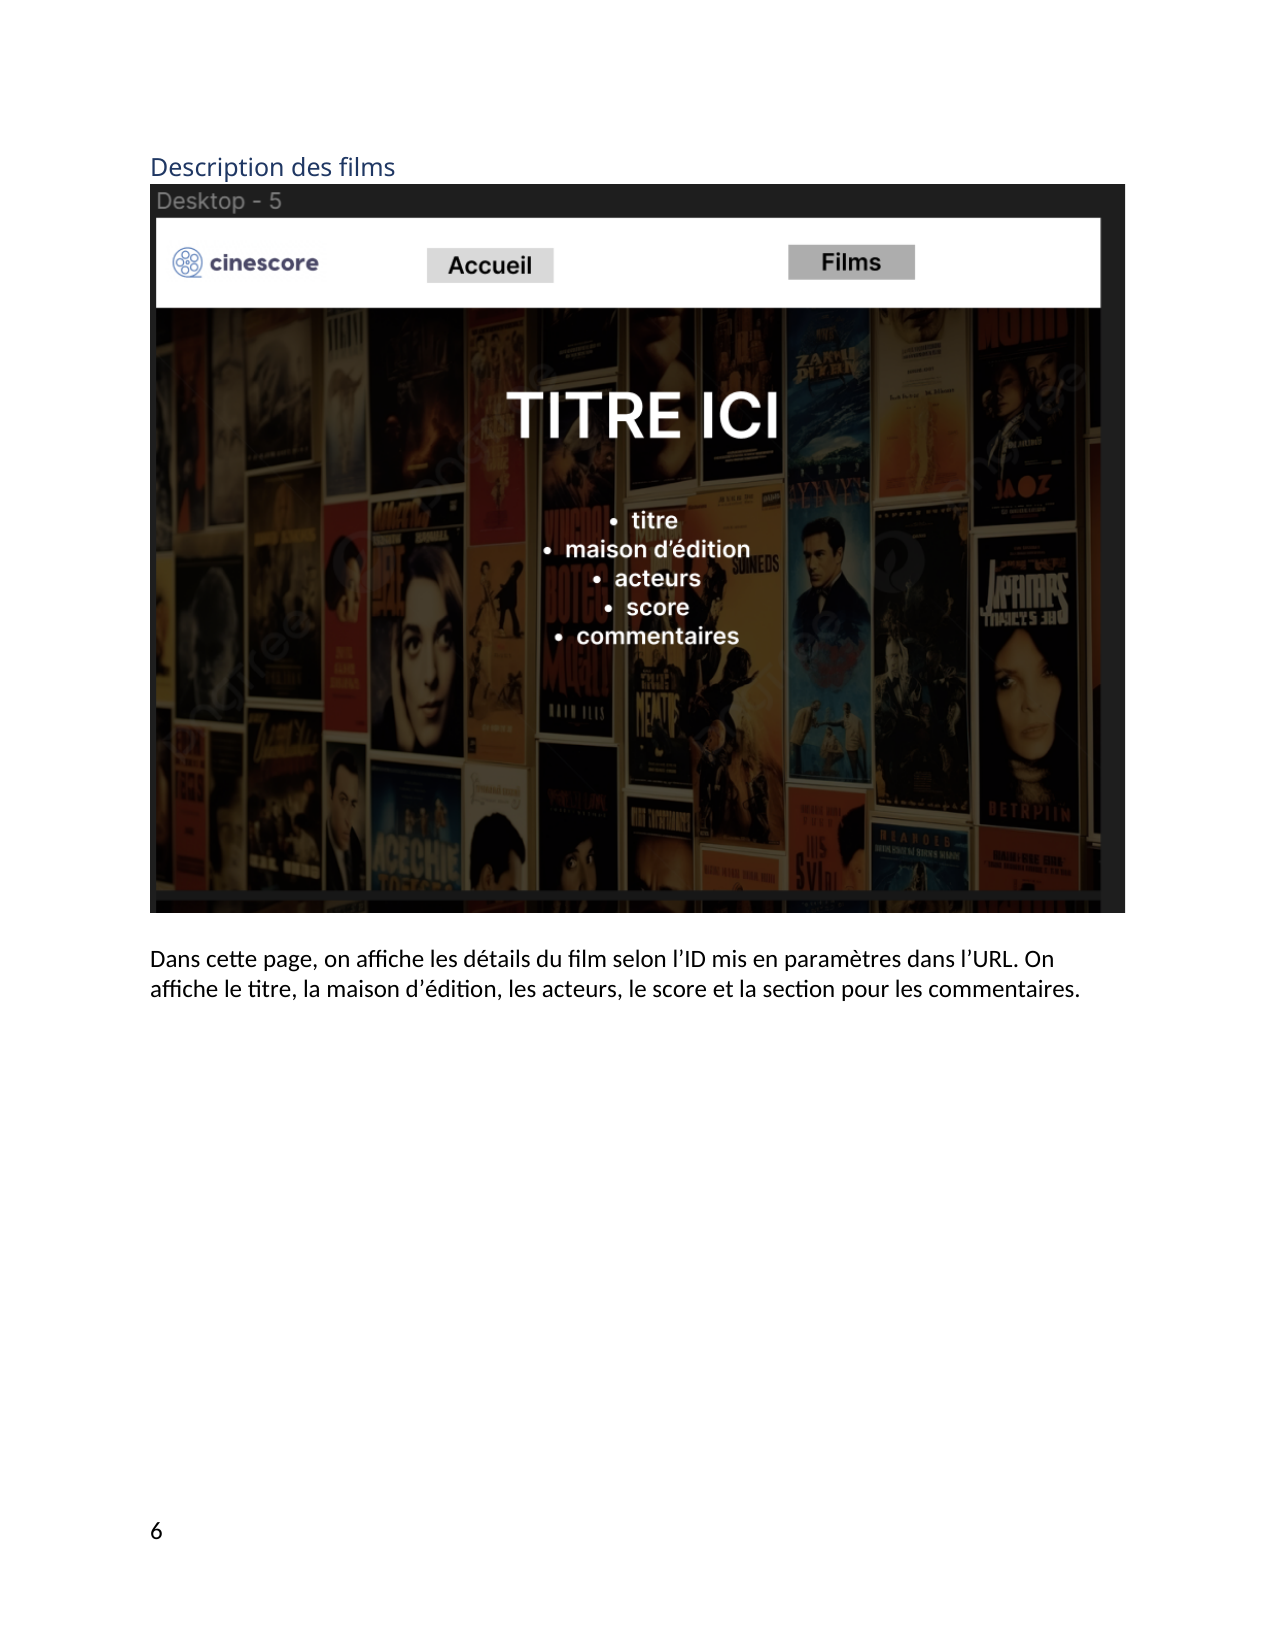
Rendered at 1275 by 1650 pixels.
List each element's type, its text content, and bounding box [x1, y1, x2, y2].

picture [150, 184, 1125, 913]
text Dans cette page, on affiche les détails du film selon l’ID mis en paramètres dans l’URL. On affiche le titre, la maison d’édition, les acteurs, le score et la section pour les commentaires. [150, 943, 1125, 1004]
subtitle Description des films [150, 150, 1125, 184]
